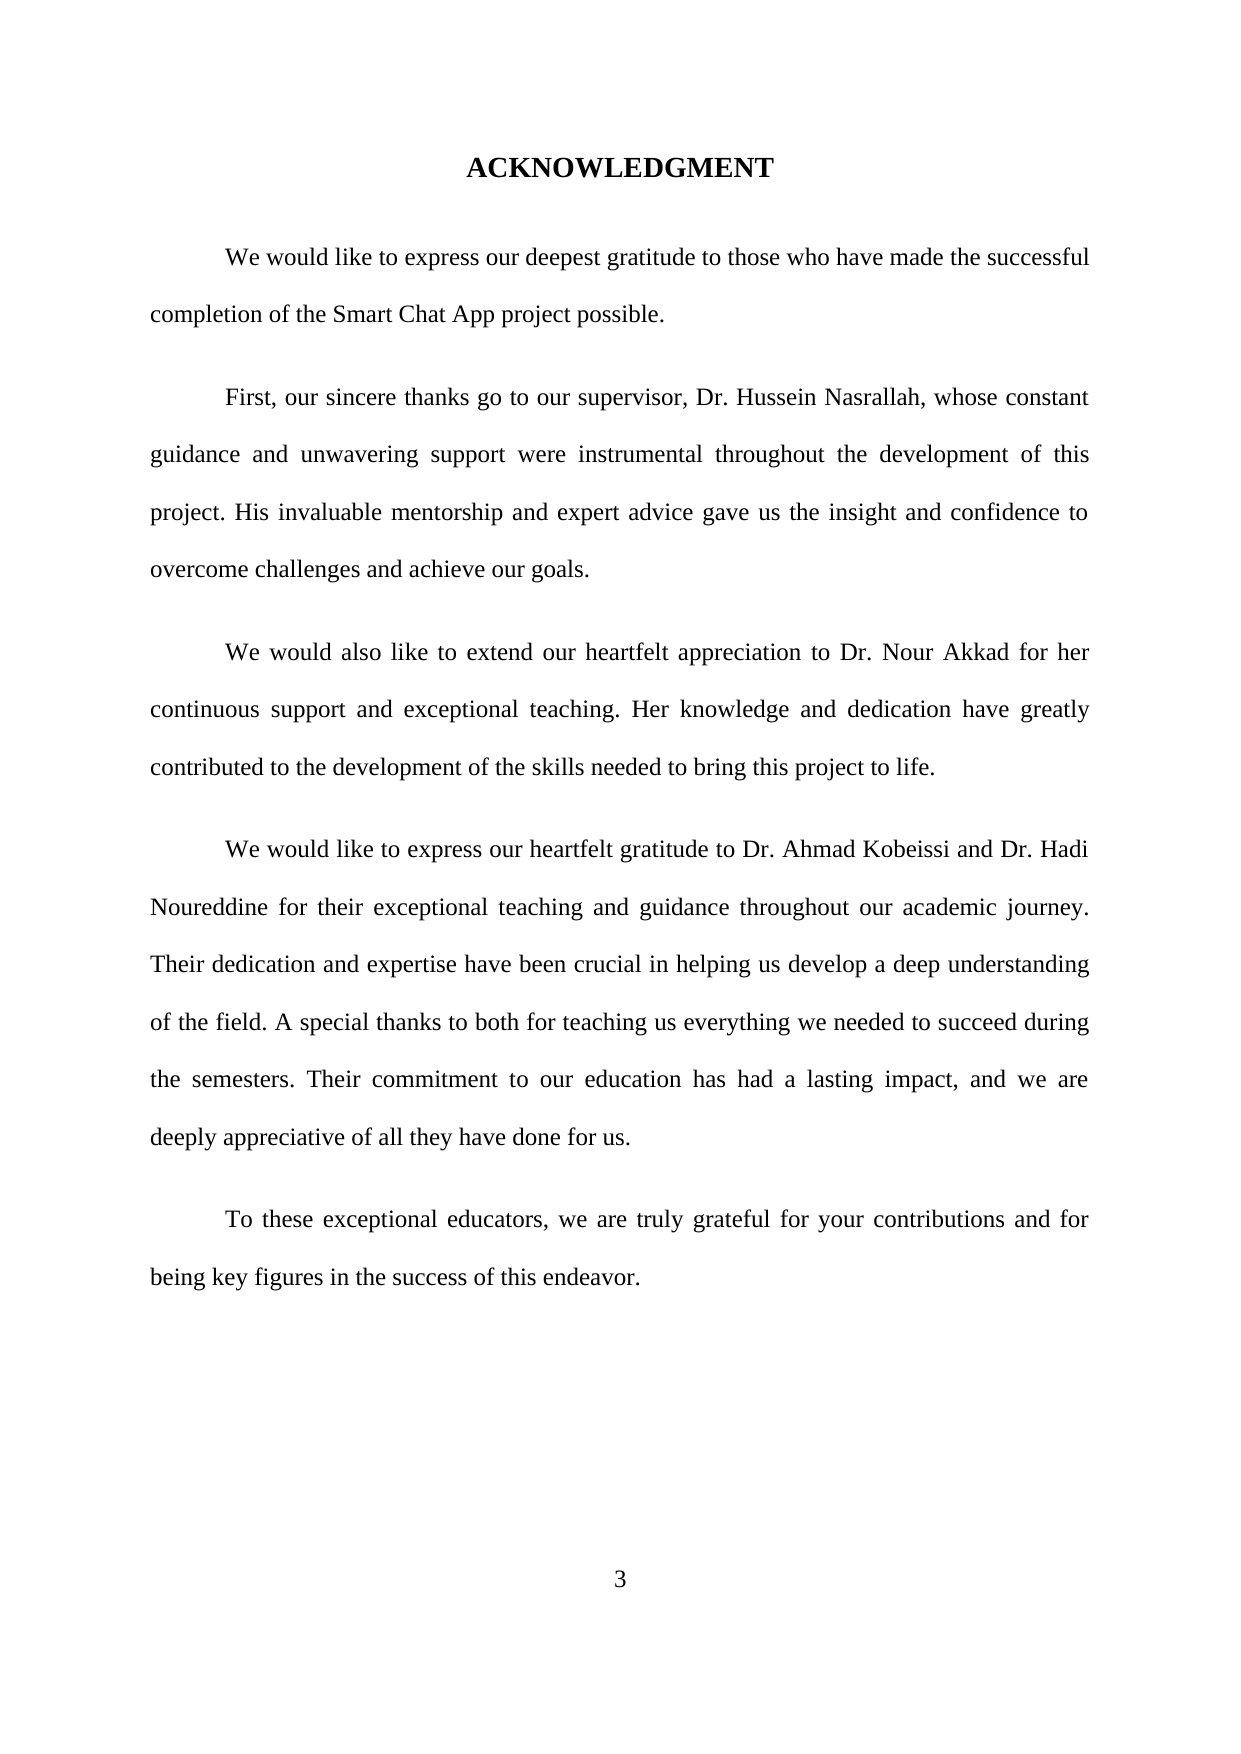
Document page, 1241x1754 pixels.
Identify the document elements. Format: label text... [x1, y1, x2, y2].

text ACKNOWLEDGMENT [150, 150, 1090, 183]
text To these exceptional educators, we are truly grateful for your contributions and for being key figures in the success of this endeavor. [150, 1204, 1090, 1291]
text We would like to express our heartfelt gratitude to Dr. Ahmad Kobeissi and Dr. Hadi Noureddine for their exceptional teaching and guidance throughout our academic journey. Their dedication and expertise have been crucial in helping us develop a deep understanding of the field. A special thanks to both for teaching us everything we needed to succeed during the semesters. Their commitment to our education has had a lasting impact, and we are deeply appreciative of all they have done for us. [150, 834, 1090, 1151]
text We would also like to extend our heartfelt appreciation to Dr. Nour Akkad for her continuous support and exceptional teaching. Her knowledge and dedication have greatly contributed to the development of the skills needed to bring this project to life. [150, 637, 1090, 781]
text We would like to express our deepest gratitude to those who have made the successful completion of the Smart Chat App project possible. [150, 242, 1090, 328]
text First, our sincere thanks go to our supervisor, Dr. Hussein Nasrallah, whose constant guidance and unwavering support were instrumental throughout the development of this project. His invaluable mentorship and expert advice gave us the insight and confidence to overcome challenges and achieve our goals. [150, 382, 1090, 583]
